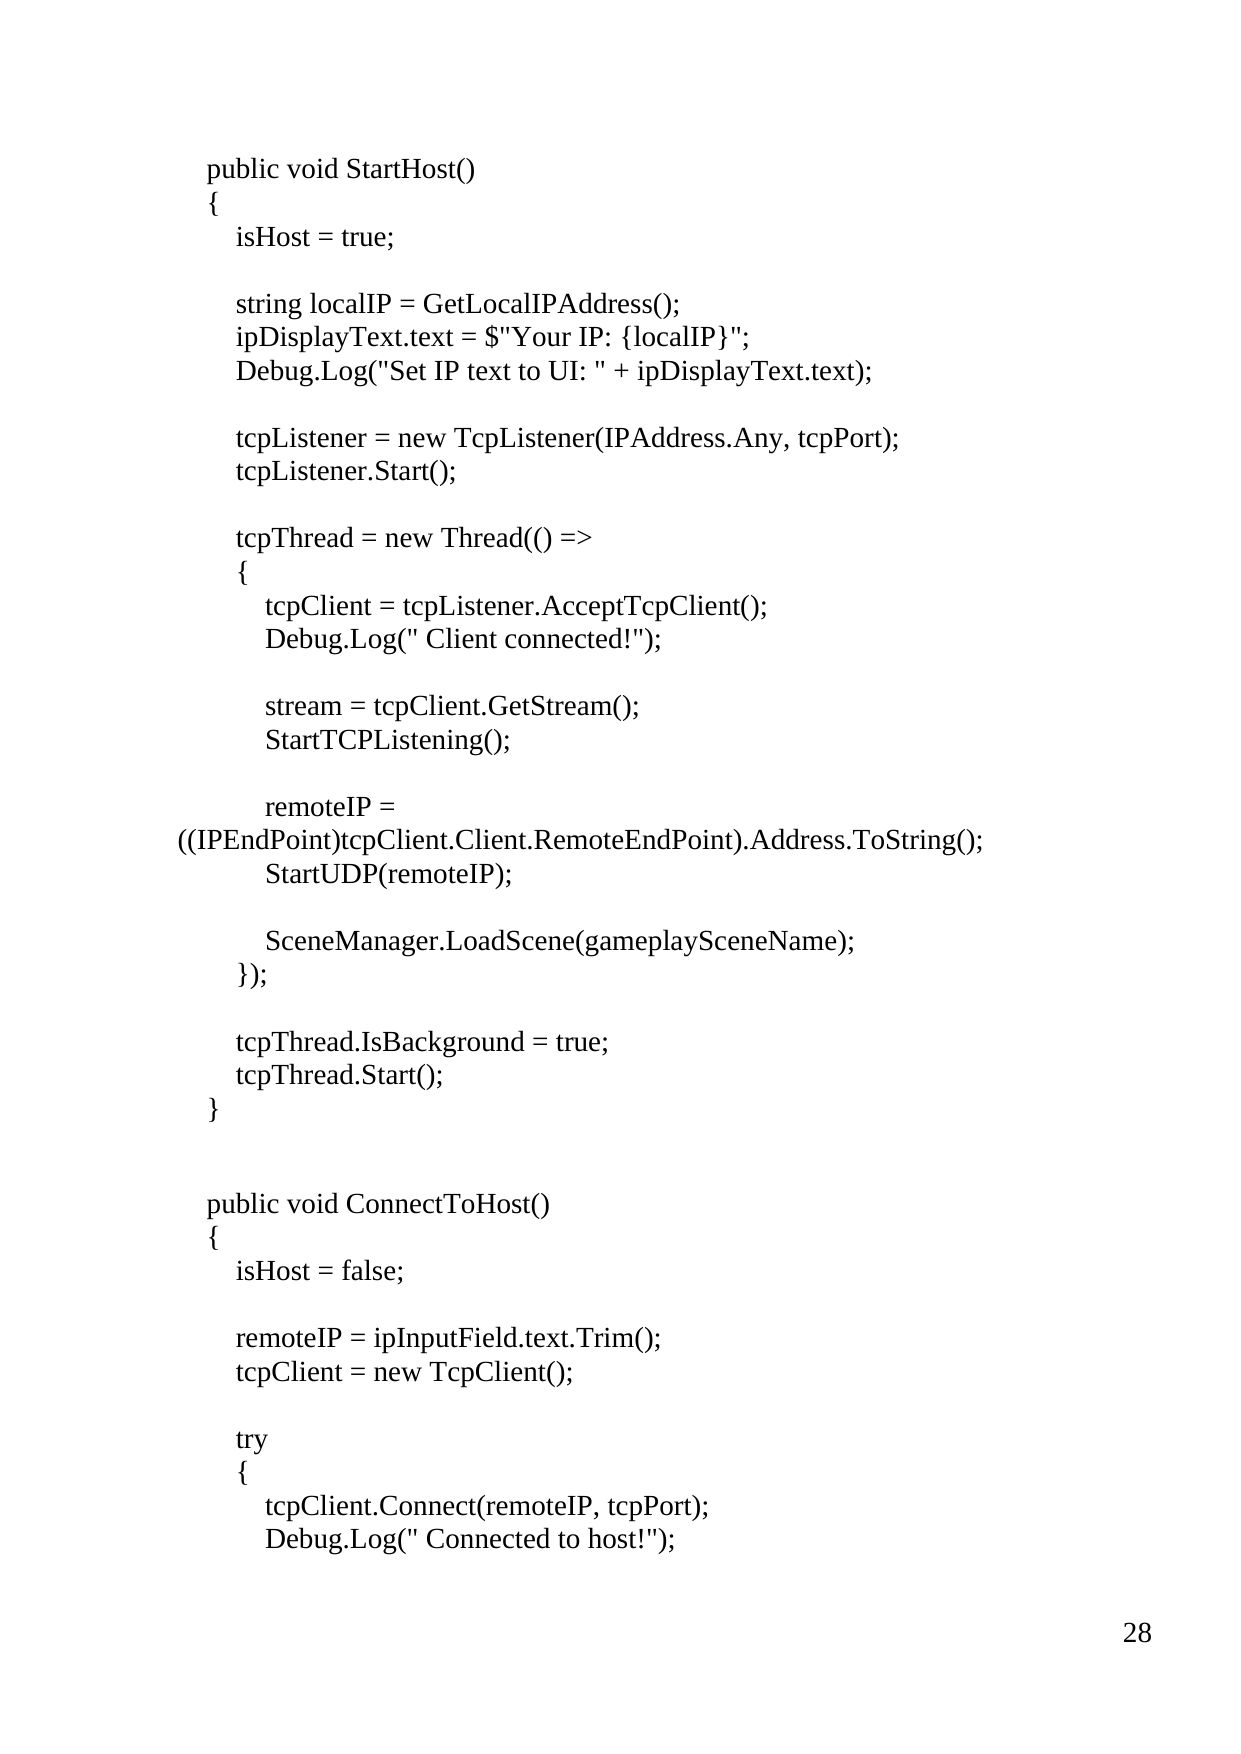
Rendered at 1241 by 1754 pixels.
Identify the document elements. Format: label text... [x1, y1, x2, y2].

text } [177, 1091, 1152, 1124]
text tcpThread = new Thread(() => [177, 521, 1152, 554]
text stream = tcpClient.GetStream(); [177, 688, 1152, 722]
text tcpClient.Connect(remoteIP, tcpPort); [177, 1488, 1152, 1521]
text public void StartHost() [177, 152, 1152, 185]
text tcpClient = new TcpClient(); [177, 1354, 1152, 1387]
text { [177, 1454, 1152, 1488]
text Debug.Log(" Connected to host!"); [177, 1521, 1152, 1555]
text remoteIP = ipInputField.text.Trim(); [177, 1320, 1152, 1354]
text }); [177, 957, 1152, 990]
text { [177, 185, 1152, 219]
text { [177, 1219, 1152, 1253]
text tcpClient = tcpListener.AcceptTcpClient(); [177, 588, 1152, 621]
text StartUDP(remoteIP); [177, 856, 1152, 889]
text Debug.Log("Set IP text to UI: " + ipDisplayText.text); [177, 353, 1152, 386]
text isHost = true; [177, 219, 1152, 252]
text remoteIP = ((IPEndPoint)tcpClient.Client.RemoteEndPoint).Address.ToString(); [177, 789, 1152, 856]
text try [177, 1421, 1152, 1454]
text public void ConnectToHost() [177, 1186, 1152, 1219]
text tcpThread.Start(); [177, 1057, 1152, 1091]
text tcpThread.IsBackground = true; [177, 1024, 1152, 1057]
text ipDisplayText.text = $"Your IP: {localIP}"; [177, 319, 1152, 353]
text tcpListener = new TcpListener(IPAddress.Any, tcpPort); [177, 420, 1152, 453]
text isHost = false; [177, 1253, 1152, 1287]
text Debug.Log(" Client connected!"); [177, 621, 1152, 655]
text StartTCPListening(); [177, 722, 1152, 755]
text { [177, 554, 1152, 588]
text SceneManager.LoadScene(gameplaySceneName); [177, 923, 1152, 957]
text tcpListener.Start(); [177, 453, 1152, 487]
text string localIP = GetLocalIPAddress(); [177, 286, 1152, 319]
